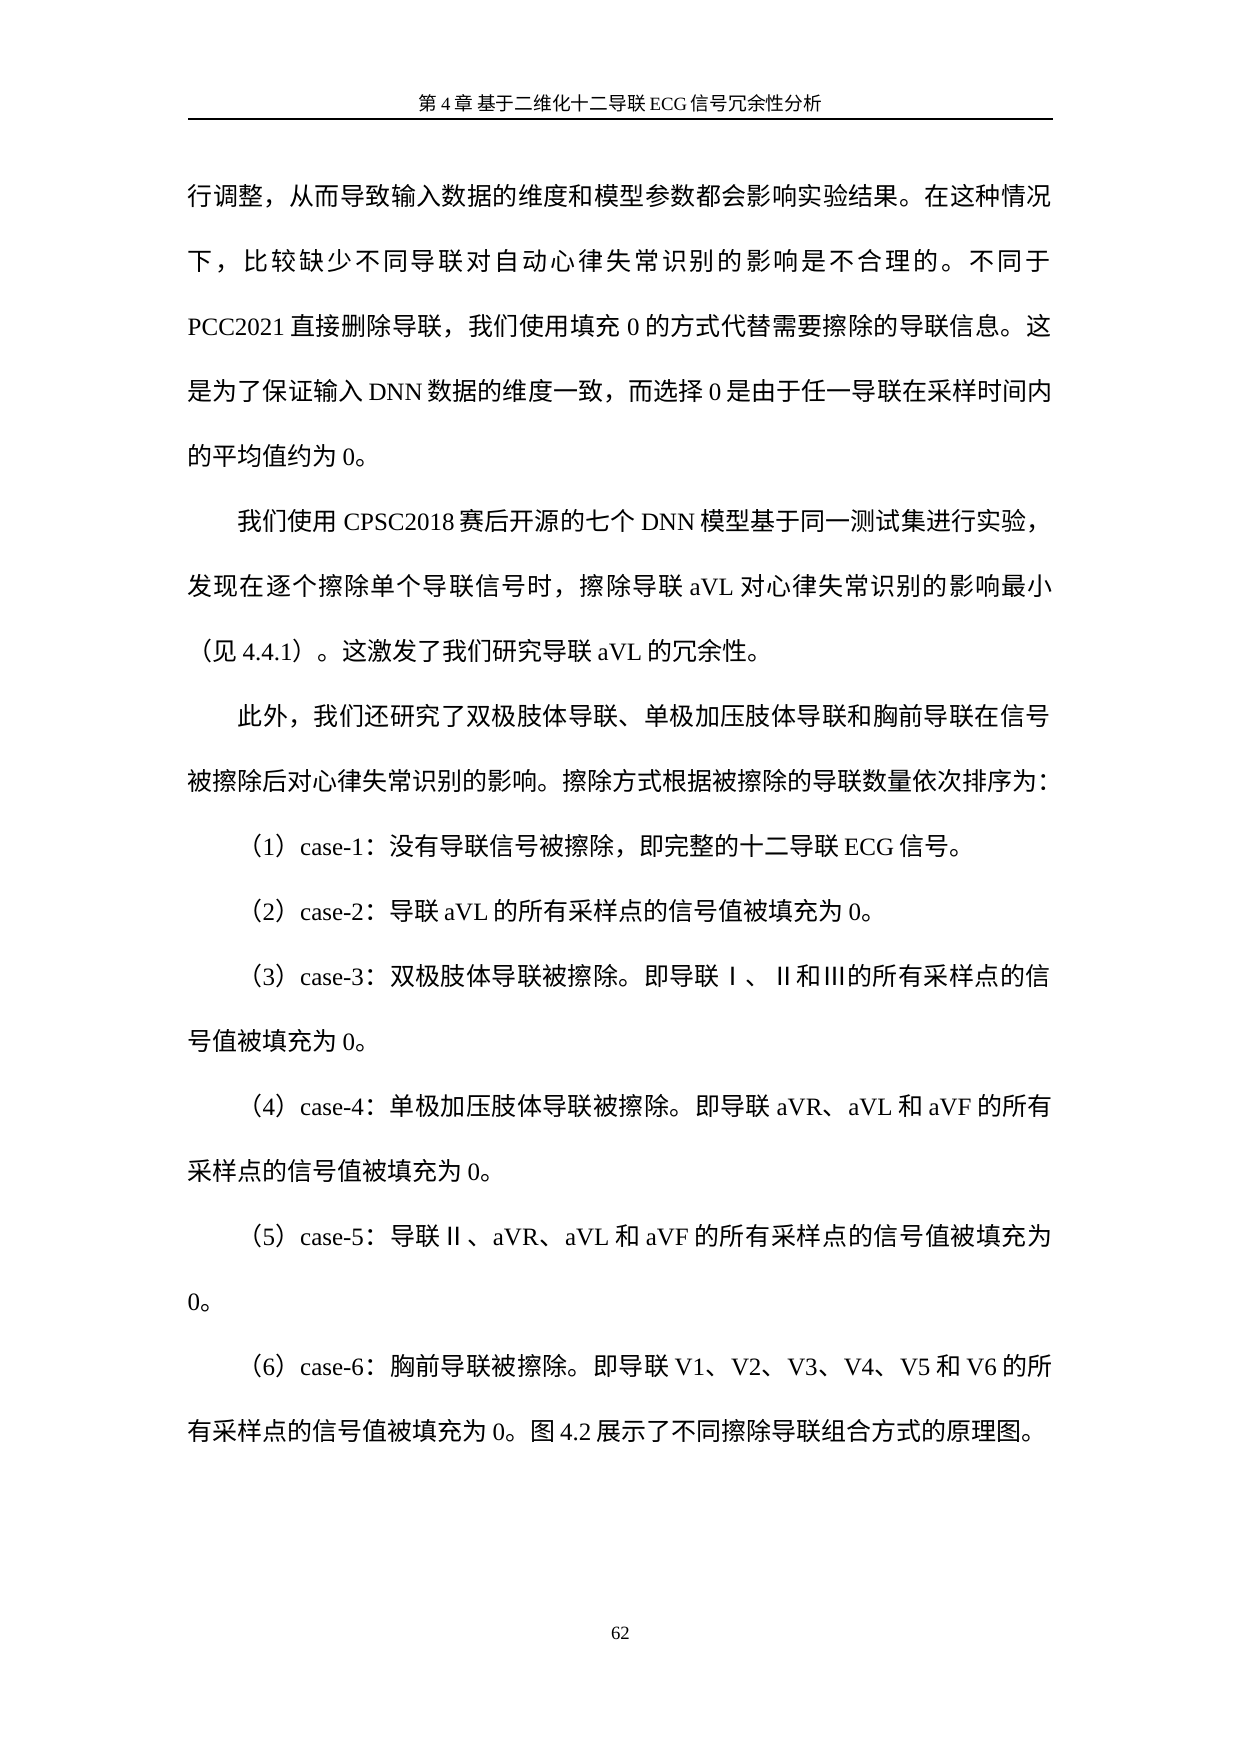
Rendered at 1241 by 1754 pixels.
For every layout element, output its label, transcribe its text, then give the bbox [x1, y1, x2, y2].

list case-5：导联Ⅱ、aVR、aVL和aVF的所有采样点的信号值被填充为0。 [187, 1202, 1053, 1332]
list case-2：导联aVL的所有采样点的信号值被填充为0。 [187, 877, 1053, 942]
text 我们使用CPSC2018赛后开源的七个DNN模型基于同一测试集进行实验，发现在逐个擦除单个导联信号时，擦除导联aVL对心律失常识别的影响最小（见4.4.1）。这激发了我们研究导联aVL的冗余性。 [187, 487, 1053, 682]
list case-1：没有导联信号被擦除，即完整的十二导联ECG信号。 [187, 812, 1053, 877]
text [187, 162, 1053, 487]
list case-4：单极加压肢体导联被擦除。即导联aVR、aVL和aVF的所有采样点的信号值被填充为0。 [187, 1072, 1053, 1202]
list case-3：双极肢体导联被擦除。即导联Ⅰ、Ⅱ和Ⅲ的所有采样点的信号值被填充为0。 [187, 942, 1053, 1072]
text 此外，我们还研究了双极肢体导联、单极加压肢体导联和胸前导联在信号被擦除后对心律失常识别的影响。擦除方式根据被擦除的导联数量依次排序为： [187, 682, 1053, 812]
list case-6：胸前导联被擦除。即导联V1、V2、V3、V4、V5和V6的所有采样点的信号值被填充为0。图4.2展示了不同擦除导联组合方式的原理图。 [187, 1332, 1053, 1462]
